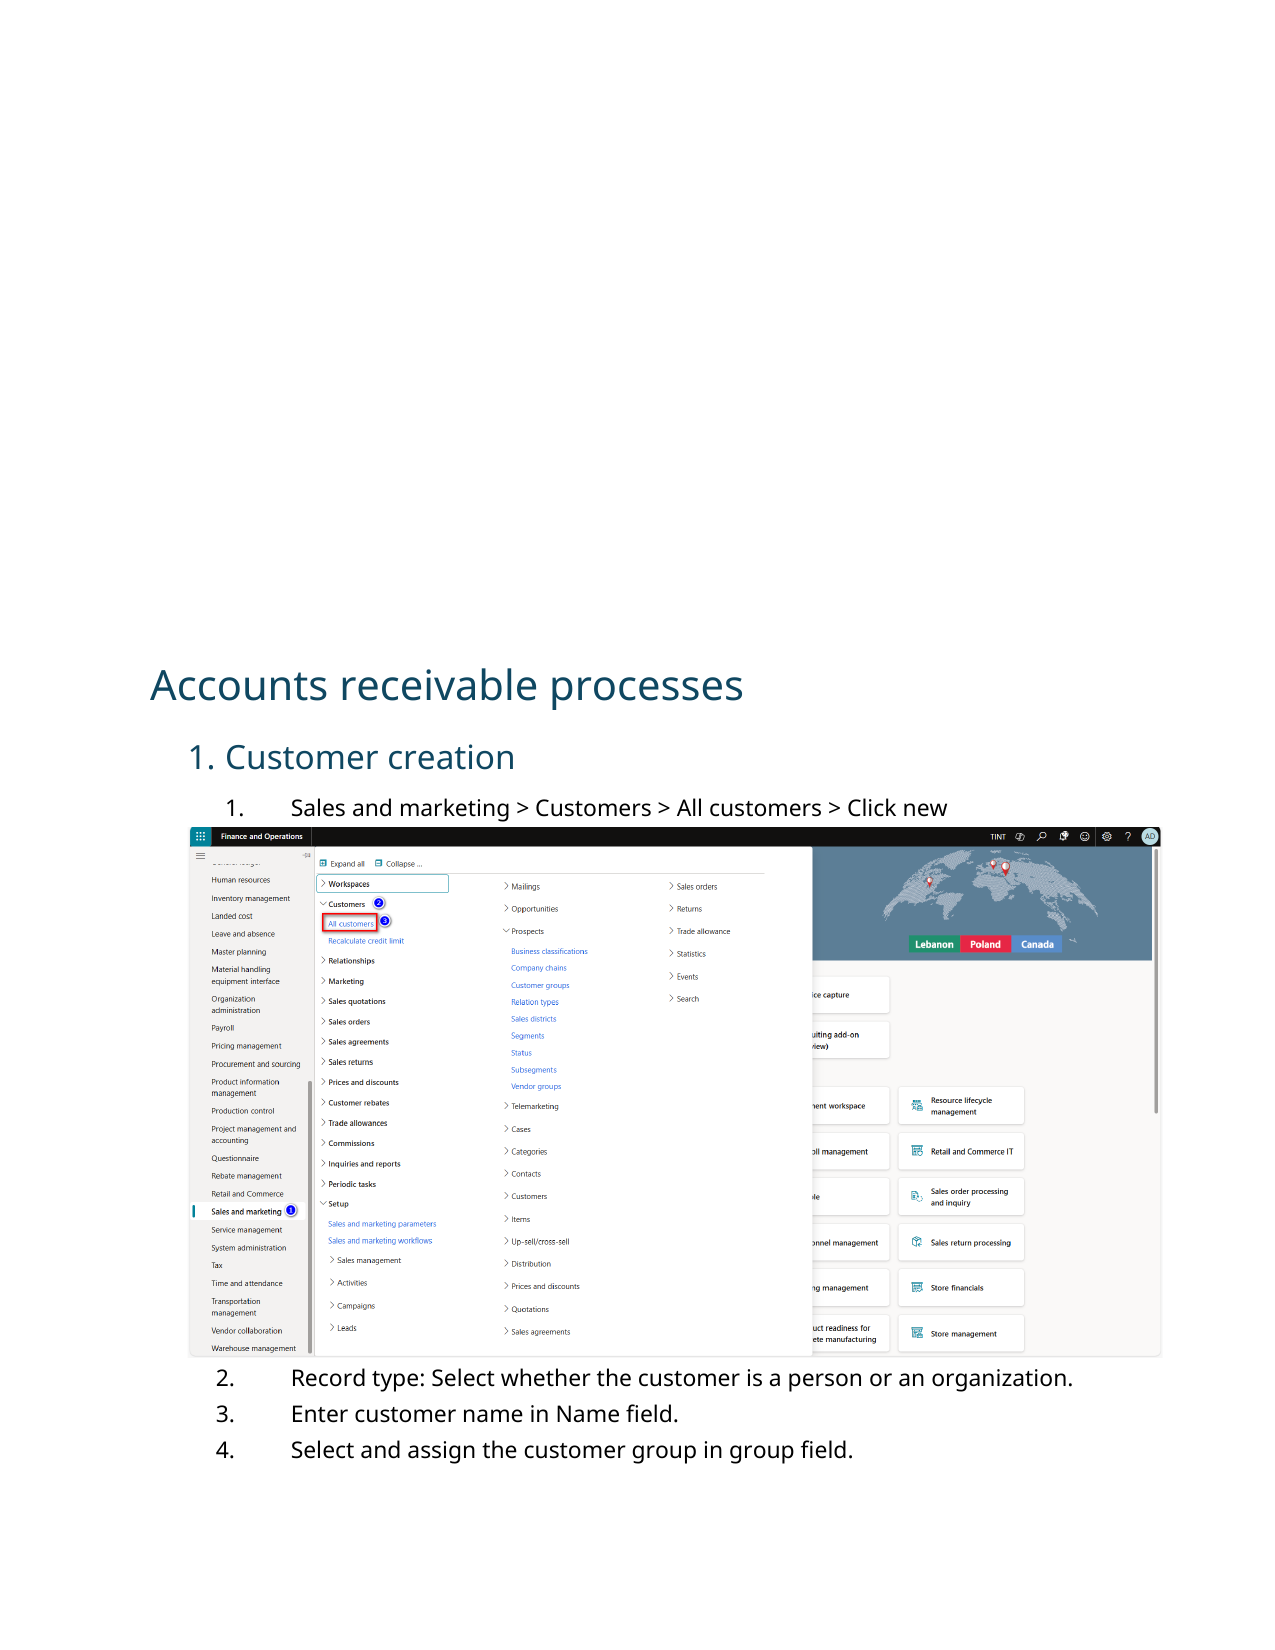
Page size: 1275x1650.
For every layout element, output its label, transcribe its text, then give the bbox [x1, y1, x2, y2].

subtitle Accounts receivable processes [150, 656, 1125, 713]
list Record type: Select whether the customer is a person or an organization. [216, 1362, 1140, 1393]
picture [187, 827, 1163, 1358]
subtitle Customer creation [187, 734, 1125, 779]
list Select and assign the customer group in group field. [216, 1434, 1140, 1465]
list Sales and marketing > Customers > All customers > Click new [225, 791, 1140, 823]
list Enter customer name in Name field. [216, 1398, 1140, 1429]
